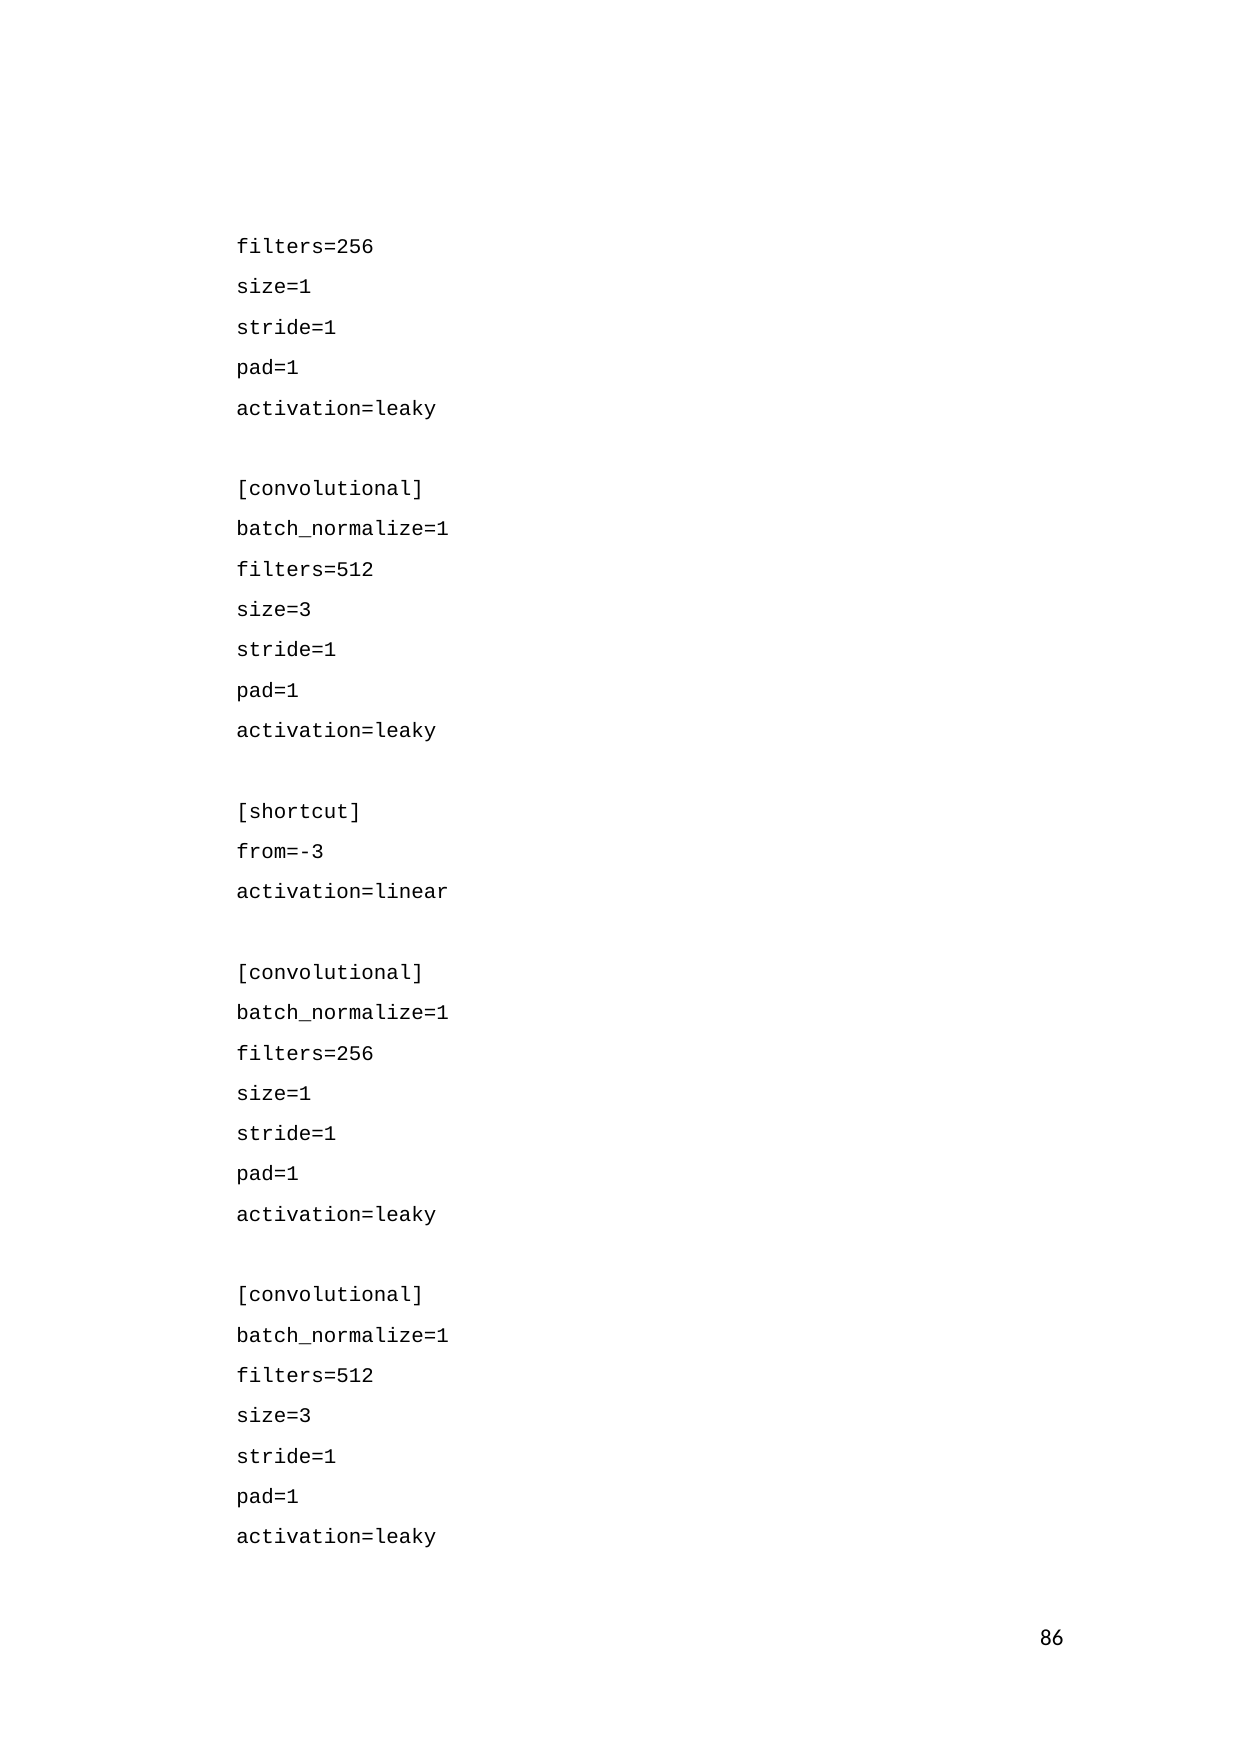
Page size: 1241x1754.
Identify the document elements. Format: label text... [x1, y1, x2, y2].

text [convolutional] [236, 962, 1063, 986]
text filters=512 [236, 1365, 1063, 1389]
text activation=leaky [236, 397, 1063, 421]
text pad=1 [236, 680, 1063, 703]
text pad=1 [236, 1163, 1063, 1187]
text filters=256 [236, 1042, 1063, 1066]
text pad=1 [236, 357, 1063, 381]
text stride=1 [236, 1123, 1063, 1147]
text size=1 [236, 1083, 1063, 1106]
text activation=leaky [236, 720, 1063, 744]
text [convolutional] [236, 478, 1063, 502]
text [convolutional] [236, 1284, 1063, 1308]
text stride=1 [236, 639, 1063, 663]
text activation=leaky [236, 1526, 1063, 1550]
text batch_normalize=1 [236, 518, 1063, 542]
text size=3 [236, 1405, 1063, 1429]
text filters=256 [236, 236, 1063, 260]
text stride=1 [236, 317, 1063, 341]
text size=1 [236, 277, 1063, 300]
text pad=1 [236, 1486, 1063, 1509]
text activation=leaky [236, 1204, 1063, 1227]
text batch_normalize=1 [236, 1002, 1063, 1026]
text stride=1 [236, 1446, 1063, 1469]
text [shortcut] [236, 801, 1063, 824]
text batch_normalize=1 [236, 1325, 1063, 1348]
text size=3 [236, 599, 1063, 623]
text activation=linear [236, 881, 1063, 905]
text filters=512 [236, 559, 1063, 582]
text from=-3 [236, 841, 1063, 864]
